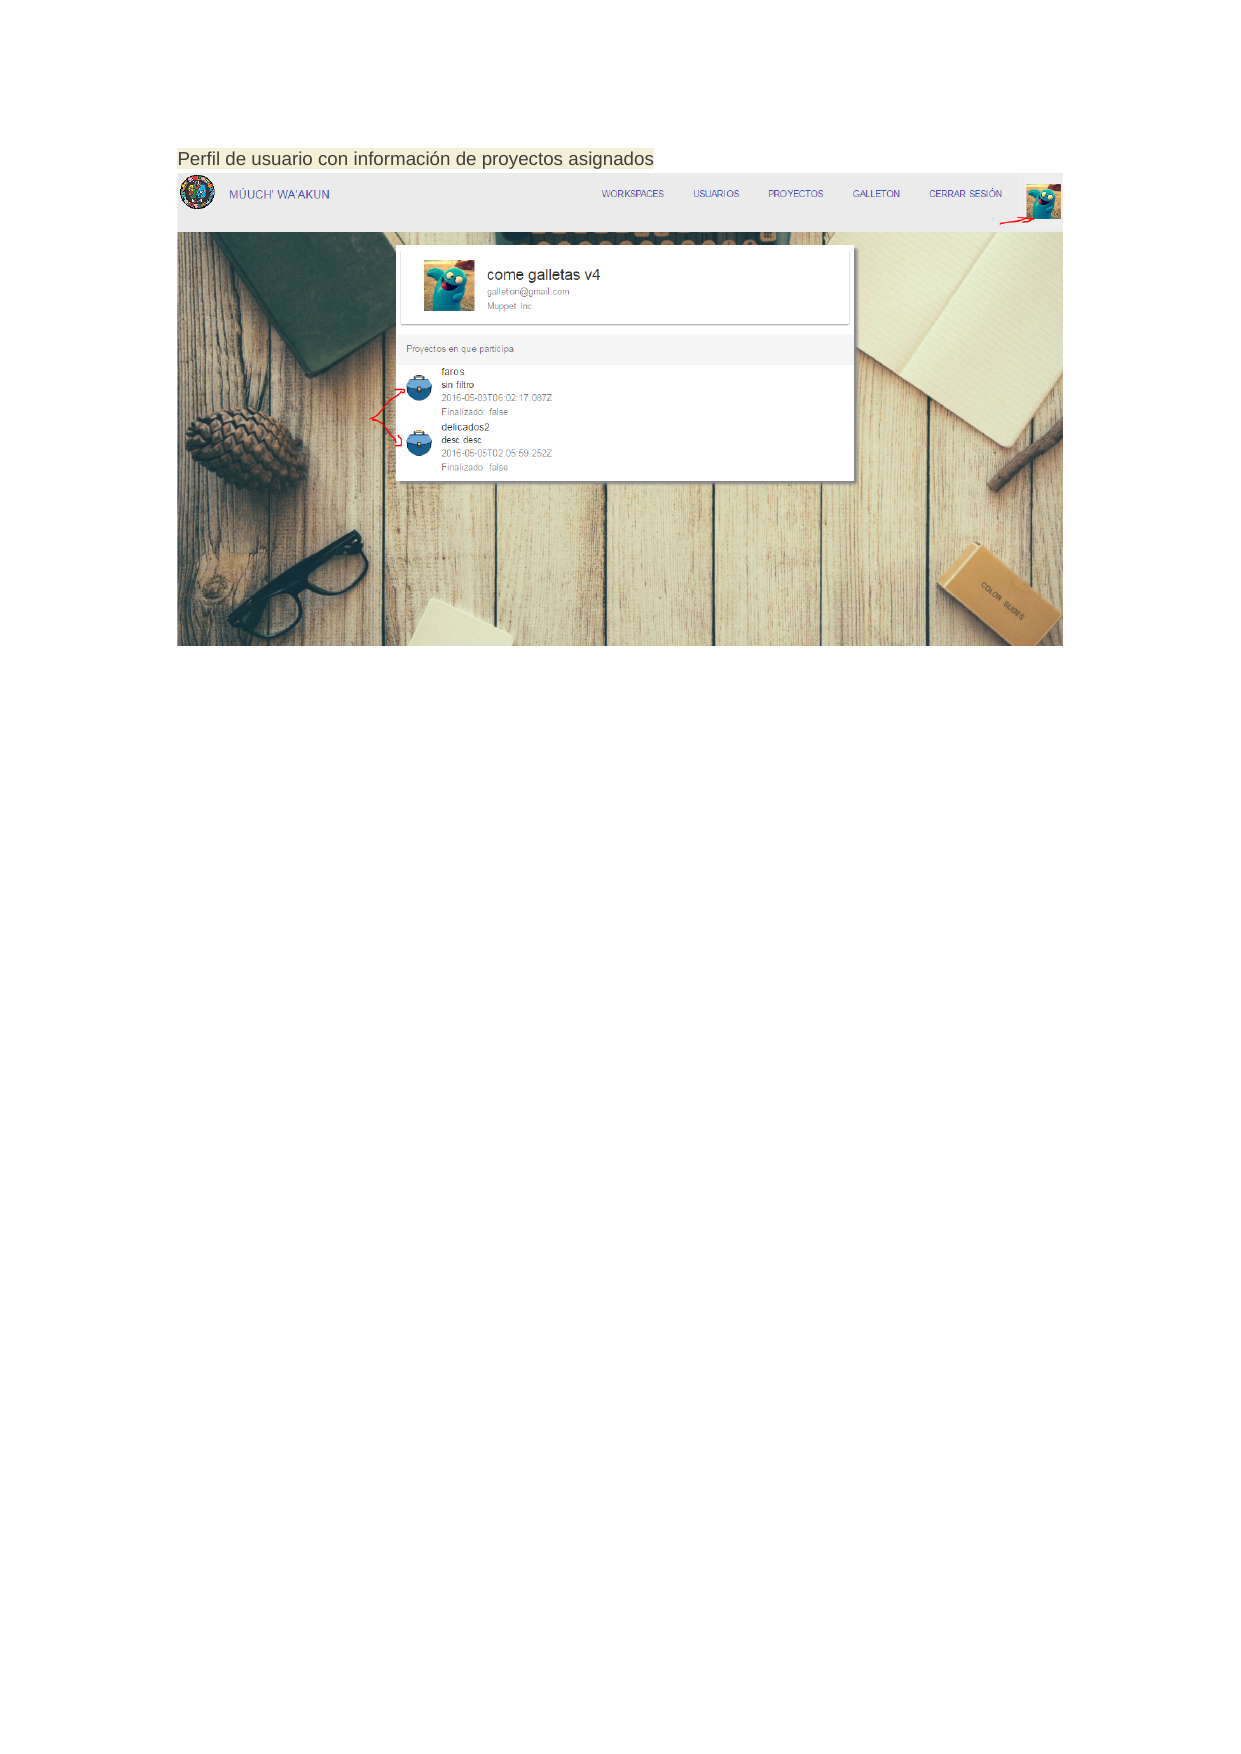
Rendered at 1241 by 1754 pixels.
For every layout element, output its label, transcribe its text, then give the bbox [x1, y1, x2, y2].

picture [177, 173, 1063, 646]
text Perfil de usuario con información de proyectos asignados [177, 148, 1063, 173]
